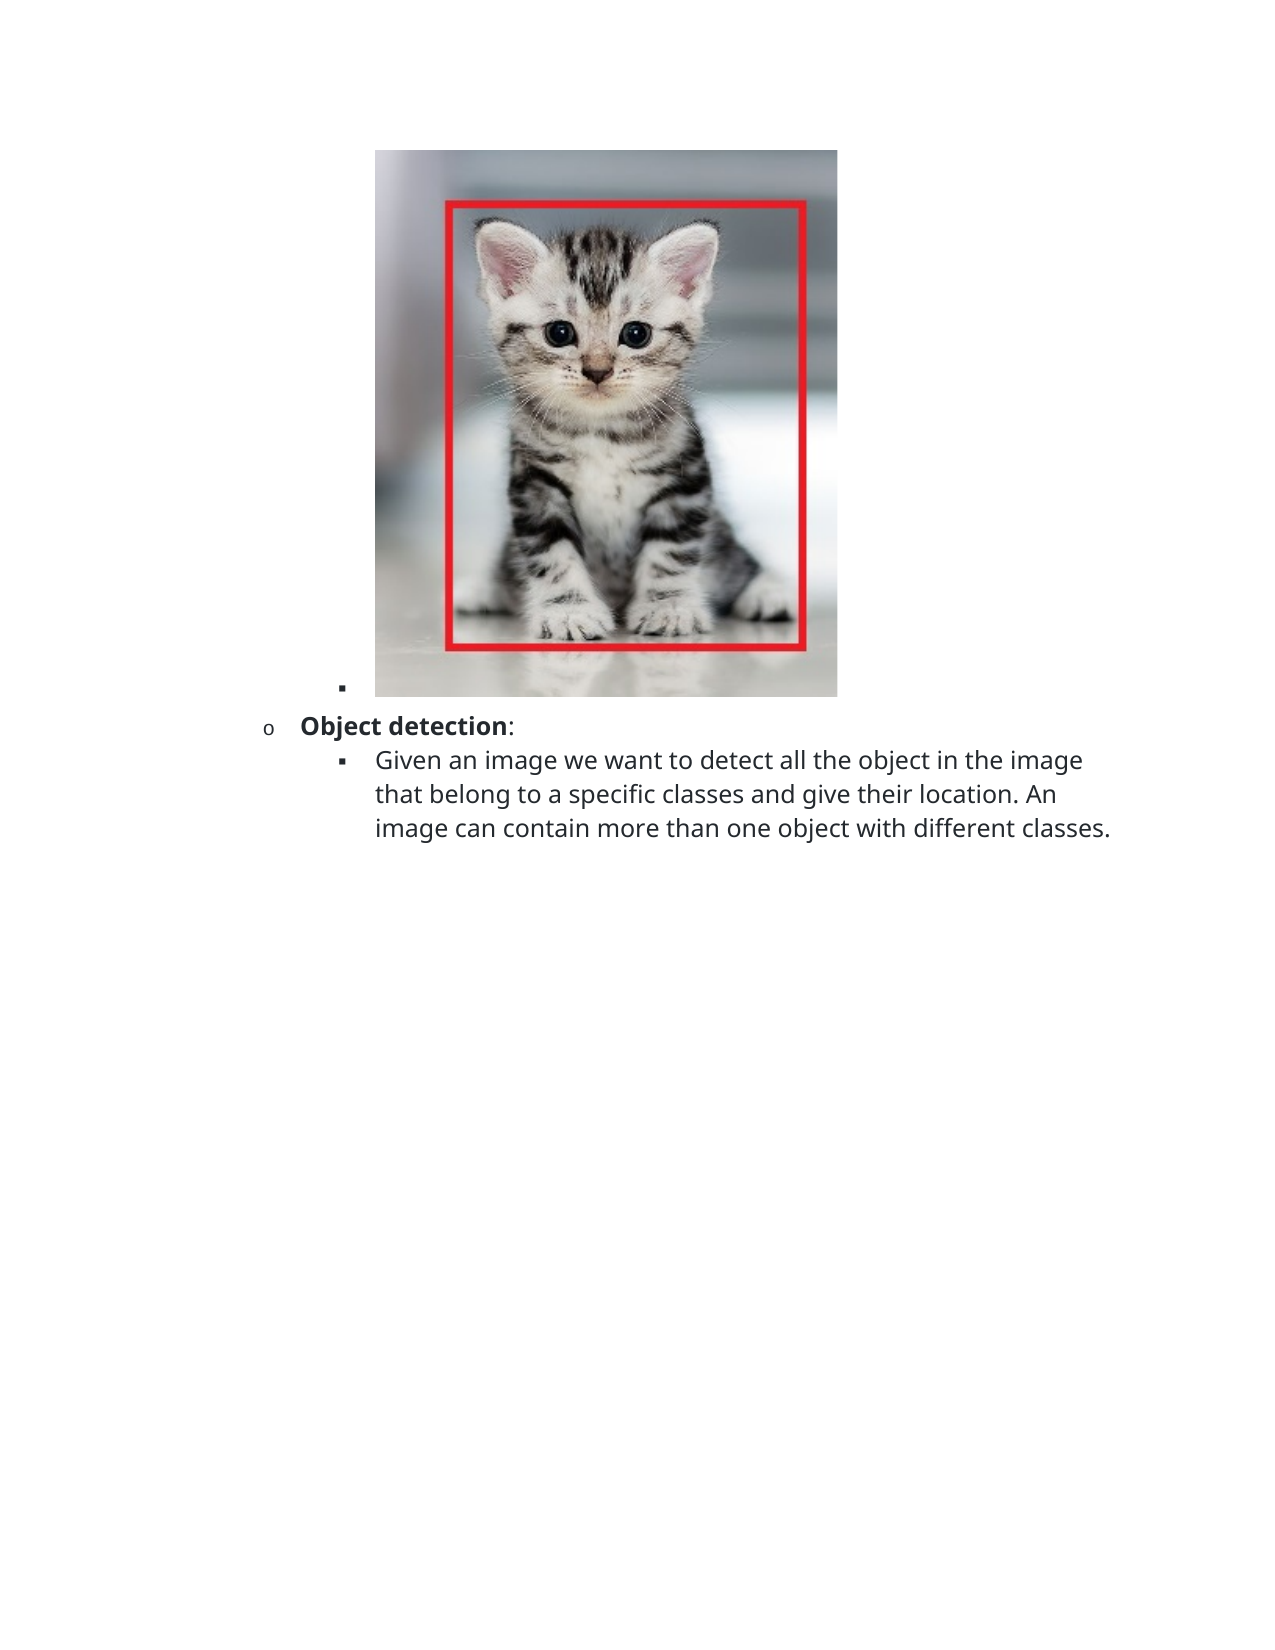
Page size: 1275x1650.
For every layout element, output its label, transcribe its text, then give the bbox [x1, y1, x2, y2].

picture [375, 150, 838, 697]
list Given an image we want to detect all the object in the image that belong to a specific classes and give their location. An image can contain more than one object with different classes. [337, 743, 1125, 845]
list Object detection: [262, 708, 1125, 743]
